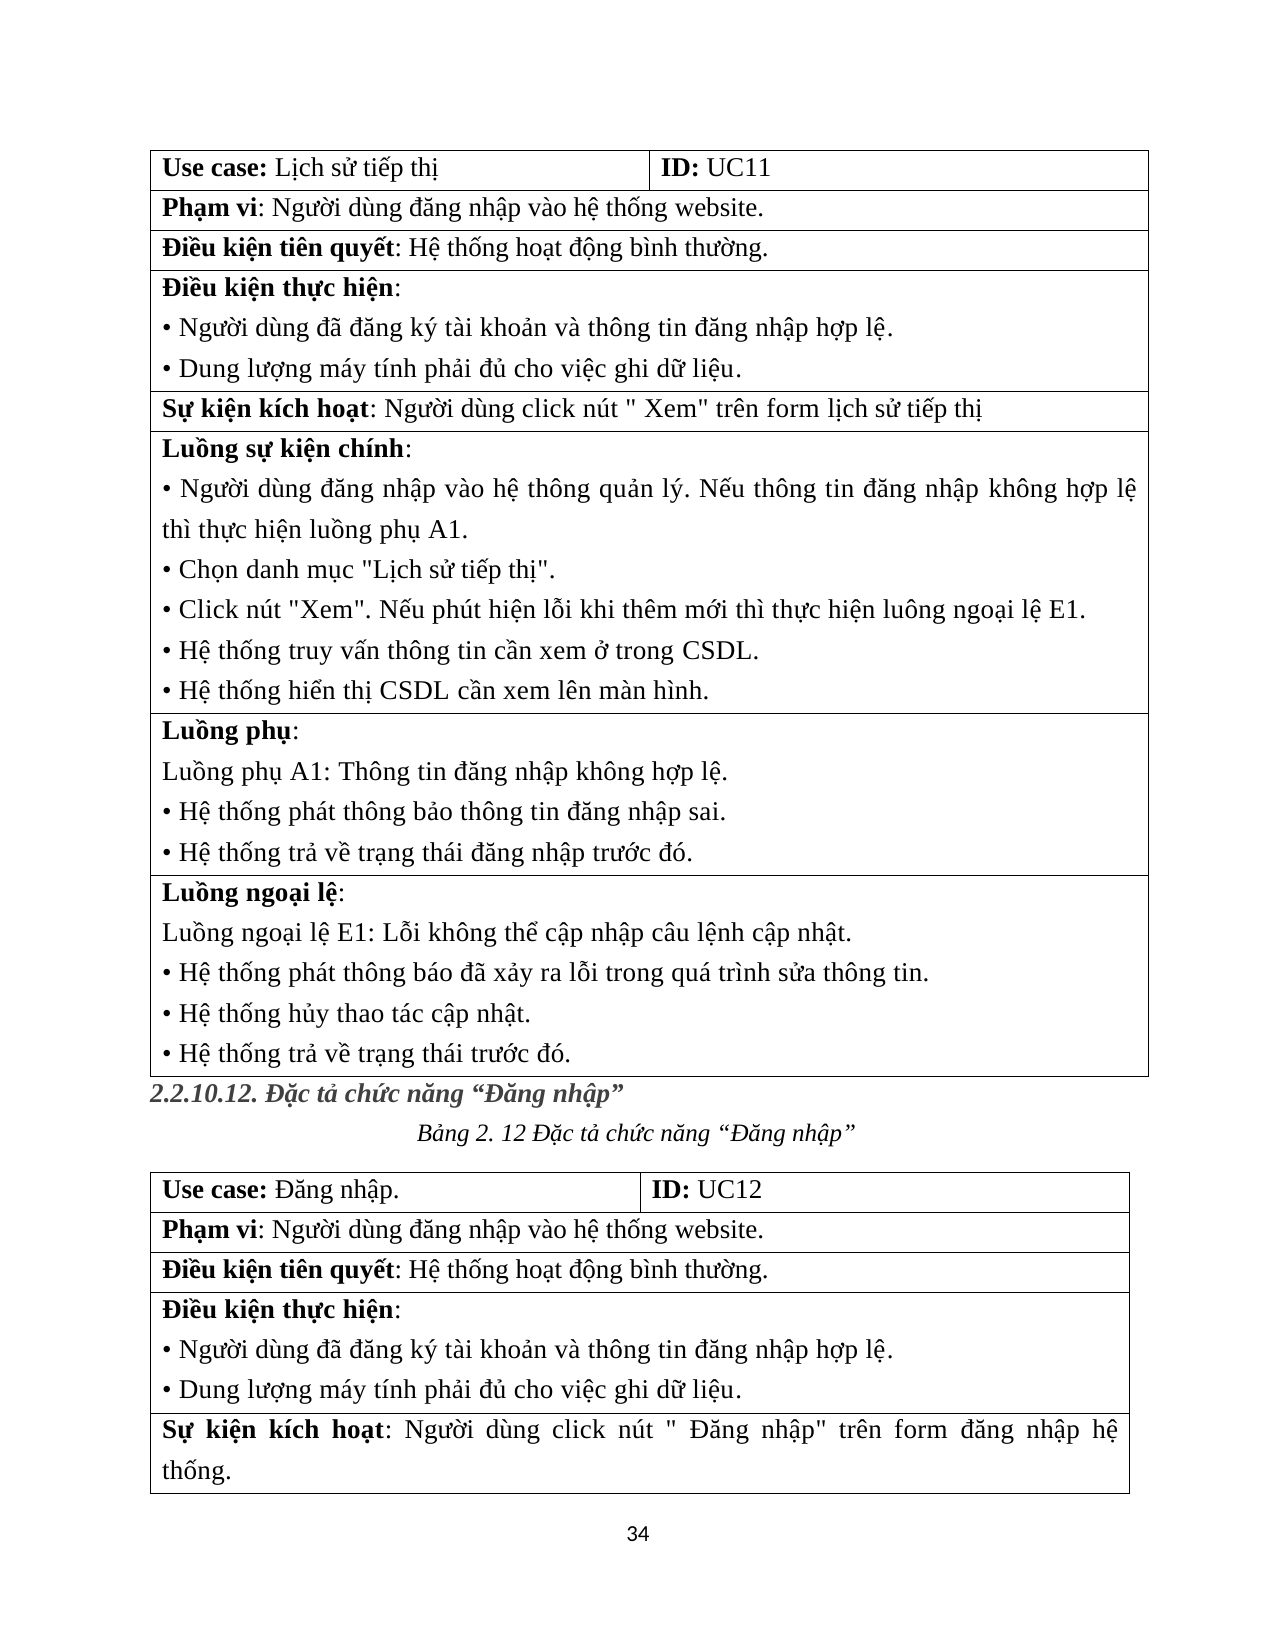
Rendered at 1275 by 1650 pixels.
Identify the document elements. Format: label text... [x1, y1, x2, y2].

table_cell Luồng ngoại lệ: Luồng ngoại lệ E1: Lỗi không thể cập nhập câu lệnh cập nhật. • Hệ thống phát thông báo đã xảy ra lỗi trong quá trình sửa thông tin. • Hệ thống hủy thao tác cập nhật. • Hệ thống trả về trạng thái trước đó. [151, 876, 1148, 1076]
table_cell Luồng phụ: Luồng phụ A1: Thông tin đăng nhập không hợp lệ. • Hệ thống phát thông bảo thông tin đăng nhập sai. • Hệ thống trả về trạng thái đăng nhập trước đó. [151, 714, 1148, 874]
table_cell Điều kiện tiên quyết: Hệ thống hoạt động bình thường. [151, 231, 1148, 270]
table_header Use case: Lịch sử tiếp thị [151, 151, 649, 190]
table_cell Luồng sự kiện chính: • Người dùng đăng nhập vào hệ thông quản lý. Nếu thông tin đăng nhập không hợp lệ thì thực hiện luồng phụ A1. • Chọn danh mục "Lịch sử tiếp thị". • Click nút "Xem". Nếu phút hiện lỗi khi thêm mới thì thực hiện luông ngoại lệ E1. • Hệ thống truy vấn thông tin cần xem ở trong CSDL. • Hệ thống hiển thị CSDL cần xem lên màn hình. [151, 432, 1148, 713]
table_cell Điều kiện tiên quyết: Hệ thống hoạt động bình thường. [151, 1253, 1129, 1292]
table_cell Phạm vi: Người dùng đăng nhập vào hệ thống website. [151, 1213, 1129, 1252]
table_cell Điều kiện thực hiện: • Người dùng đã đăng ký tài khoản và thông tin đăng nhập hợp lệ. • Dung lượng máy tính phải đủ cho việc ghi dữ liệu. [151, 1293, 1129, 1412]
text Bảng 2. 12 Đặc tả chức năng “Đăng nhập” [150, 1118, 1125, 1146]
subtitle 2.2.10.12. Đặc tả chức năng “Đăng nhập” [150, 1077, 1125, 1108]
table_cell Điều kiện thực hiện: • Người dùng đã đăng ký tài khoản và thông tin đăng nhập hợp lệ. • Dung lượng máy tính phải đủ cho việc ghi dữ liệu. [151, 271, 1148, 391]
table_cell Phạm vi: Người dùng đăng nhập vào hệ thống website. [151, 191, 1148, 230]
table_header ID: UC12 [641, 1173, 1129, 1212]
table_header ID: UC11 [650, 151, 1148, 190]
table_header Use case: Đăng nhập. [151, 1173, 640, 1212]
table_cell Sự kiện kích hoạt: Người dùng click nút " Đăng nhập" trên form đăng nhập hệ thống. [151, 1414, 1129, 1493]
table_cell Sự kiện kích hoạt: Người dùng click nút " Xem" trên form lịch sử tiếp thị [151, 392, 1148, 431]
